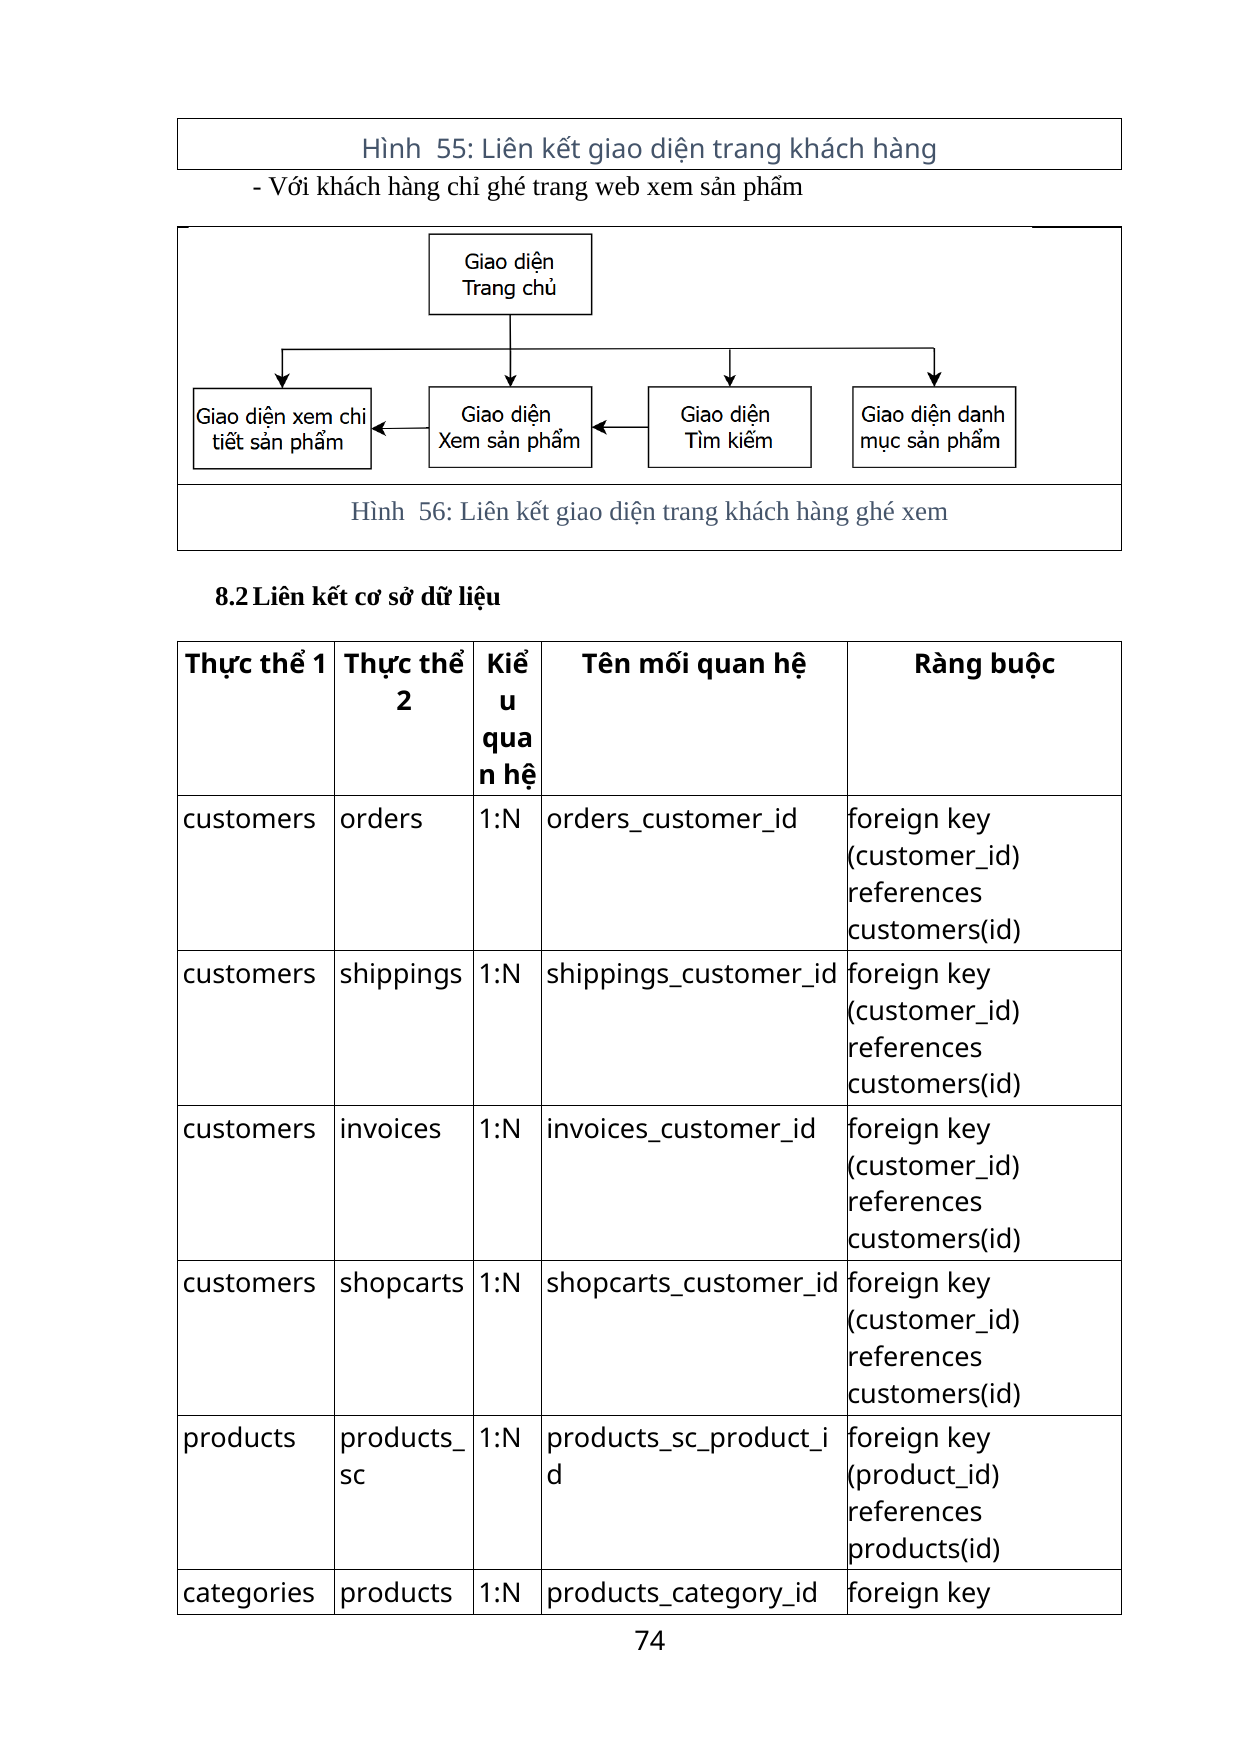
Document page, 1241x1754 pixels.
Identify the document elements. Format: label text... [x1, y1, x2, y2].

table_cell foreign key (customer_id) references customers(id) [848, 951, 1121, 1105]
table_cell foreign key (product_id) references products(id) [848, 1416, 1121, 1569]
table_cell Hình 55: Liên kết giao diện trang khách hàng [178, 119, 1121, 169]
table_cell orders [335, 796, 473, 950]
table_cell foreign key (customer_id) references customers(id) [848, 1106, 1121, 1260]
table_cell customers [178, 951, 334, 1105]
table_cell 1:N [474, 1261, 541, 1414]
table_cell invoices_customer_id [542, 1106, 847, 1260]
table_cell customers [178, 796, 334, 950]
table_cell products_sc_product_id [542, 1416, 847, 1569]
table_cell orders_customer_id [542, 796, 847, 950]
table_cell 1:N [474, 796, 541, 950]
table_cell 1:N [474, 1570, 541, 1613]
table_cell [848, 1570, 1121, 1613]
table_cell shopcarts [335, 1261, 473, 1414]
table_cell customers [178, 1261, 334, 1414]
table_header Tên mối quan hệ [542, 642, 847, 795]
table_cell products [178, 1416, 334, 1569]
table_header Ràng buộc [848, 642, 1121, 795]
table_cell 1:N [474, 1106, 541, 1260]
table_header Kiểu quan hệ [474, 642, 541, 795]
table_cell products [335, 1570, 473, 1613]
table_cell invoices [335, 1106, 473, 1260]
table_header Thực thể 2 [335, 642, 473, 795]
table_header [178, 228, 188, 484]
table_cell foreign key (customer_id) references customers(id) [848, 796, 1121, 950]
table_header Thực thể 1 [178, 642, 334, 795]
table_cell 1:N [474, 951, 541, 1105]
text - Với khách hàng chỉ ghé trang web xem sản phẩm [252, 170, 1122, 201]
table_header [1033, 228, 1121, 484]
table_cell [542, 1570, 847, 1613]
table_cell foreign key (customer_id) references customers(id) [848, 1261, 1121, 1414]
table_cell Hình 56: Liên kết giao diện trang khách hàng ghé xem [178, 485, 1121, 550]
table_cell shippings_customer_id [542, 951, 847, 1105]
table_cell categories [178, 1570, 334, 1613]
table_cell products_sc [335, 1416, 473, 1569]
picture [188, 227, 1033, 484]
table_cell 1:N [474, 1416, 541, 1569]
table_cell shippings [335, 951, 473, 1105]
table_cell customers [178, 1106, 334, 1260]
subtitle Liên kết cơ sở dữ liệu [215, 580, 1122, 611]
table_cell shopcarts_customer_id [542, 1261, 847, 1414]
